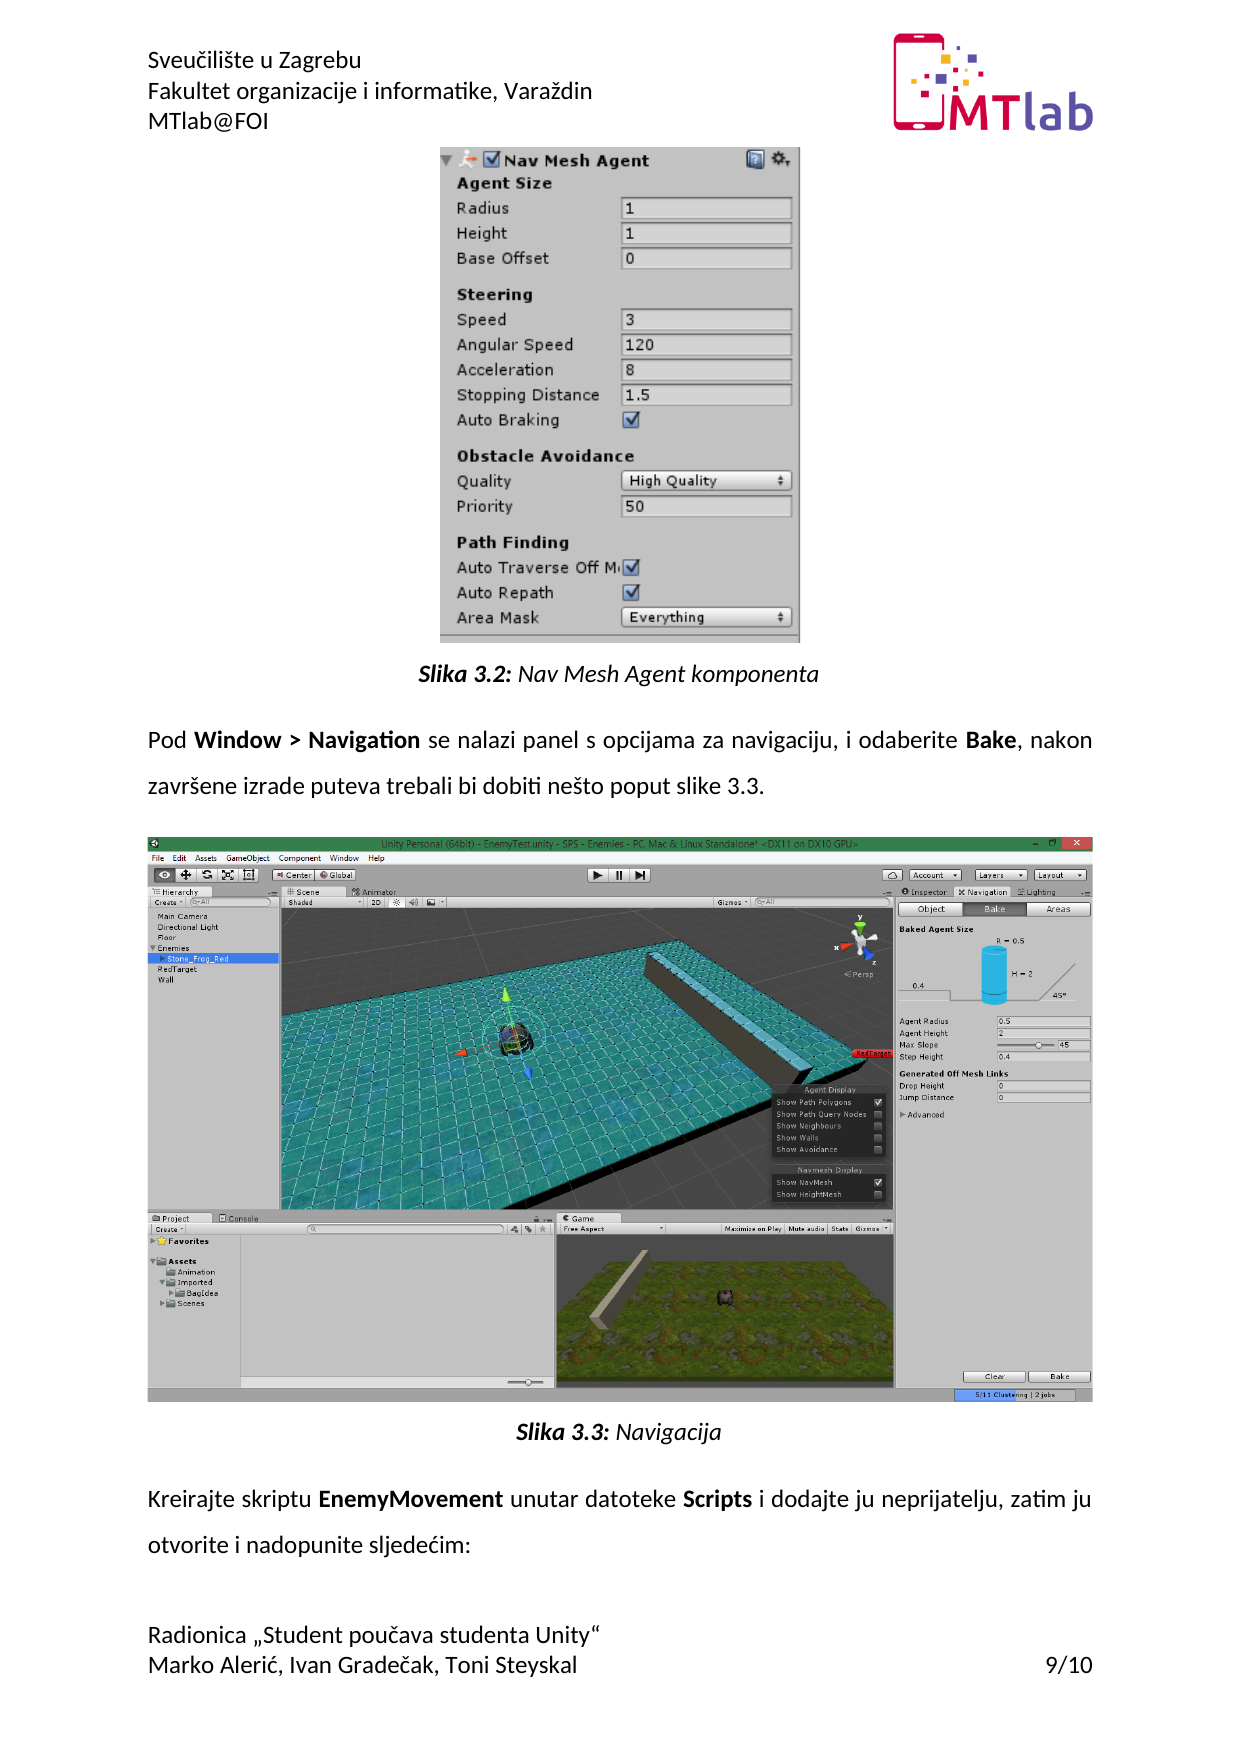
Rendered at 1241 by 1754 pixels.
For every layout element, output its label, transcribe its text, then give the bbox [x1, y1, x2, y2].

text Slika 3.3: Navigacija [148, 1402, 1093, 1447]
text Pod Window > Navigation se nalazi panel s opcijama za navigaciju, i odaberite Bake, nakon završene izrade puteva trebali bi dobiti nešto poput slike 3.3. [148, 725, 1093, 801]
text Kreirajte skriptu EnemyMovement unutar datoteke Scripts i dodajte ju neprijatelju, zatim ju otvorite i nadopunite sljedećim: [148, 1483, 1093, 1559]
picture [147, 837, 1093, 1402]
picture [440, 147, 801, 643]
picture [878, 18, 1105, 145]
